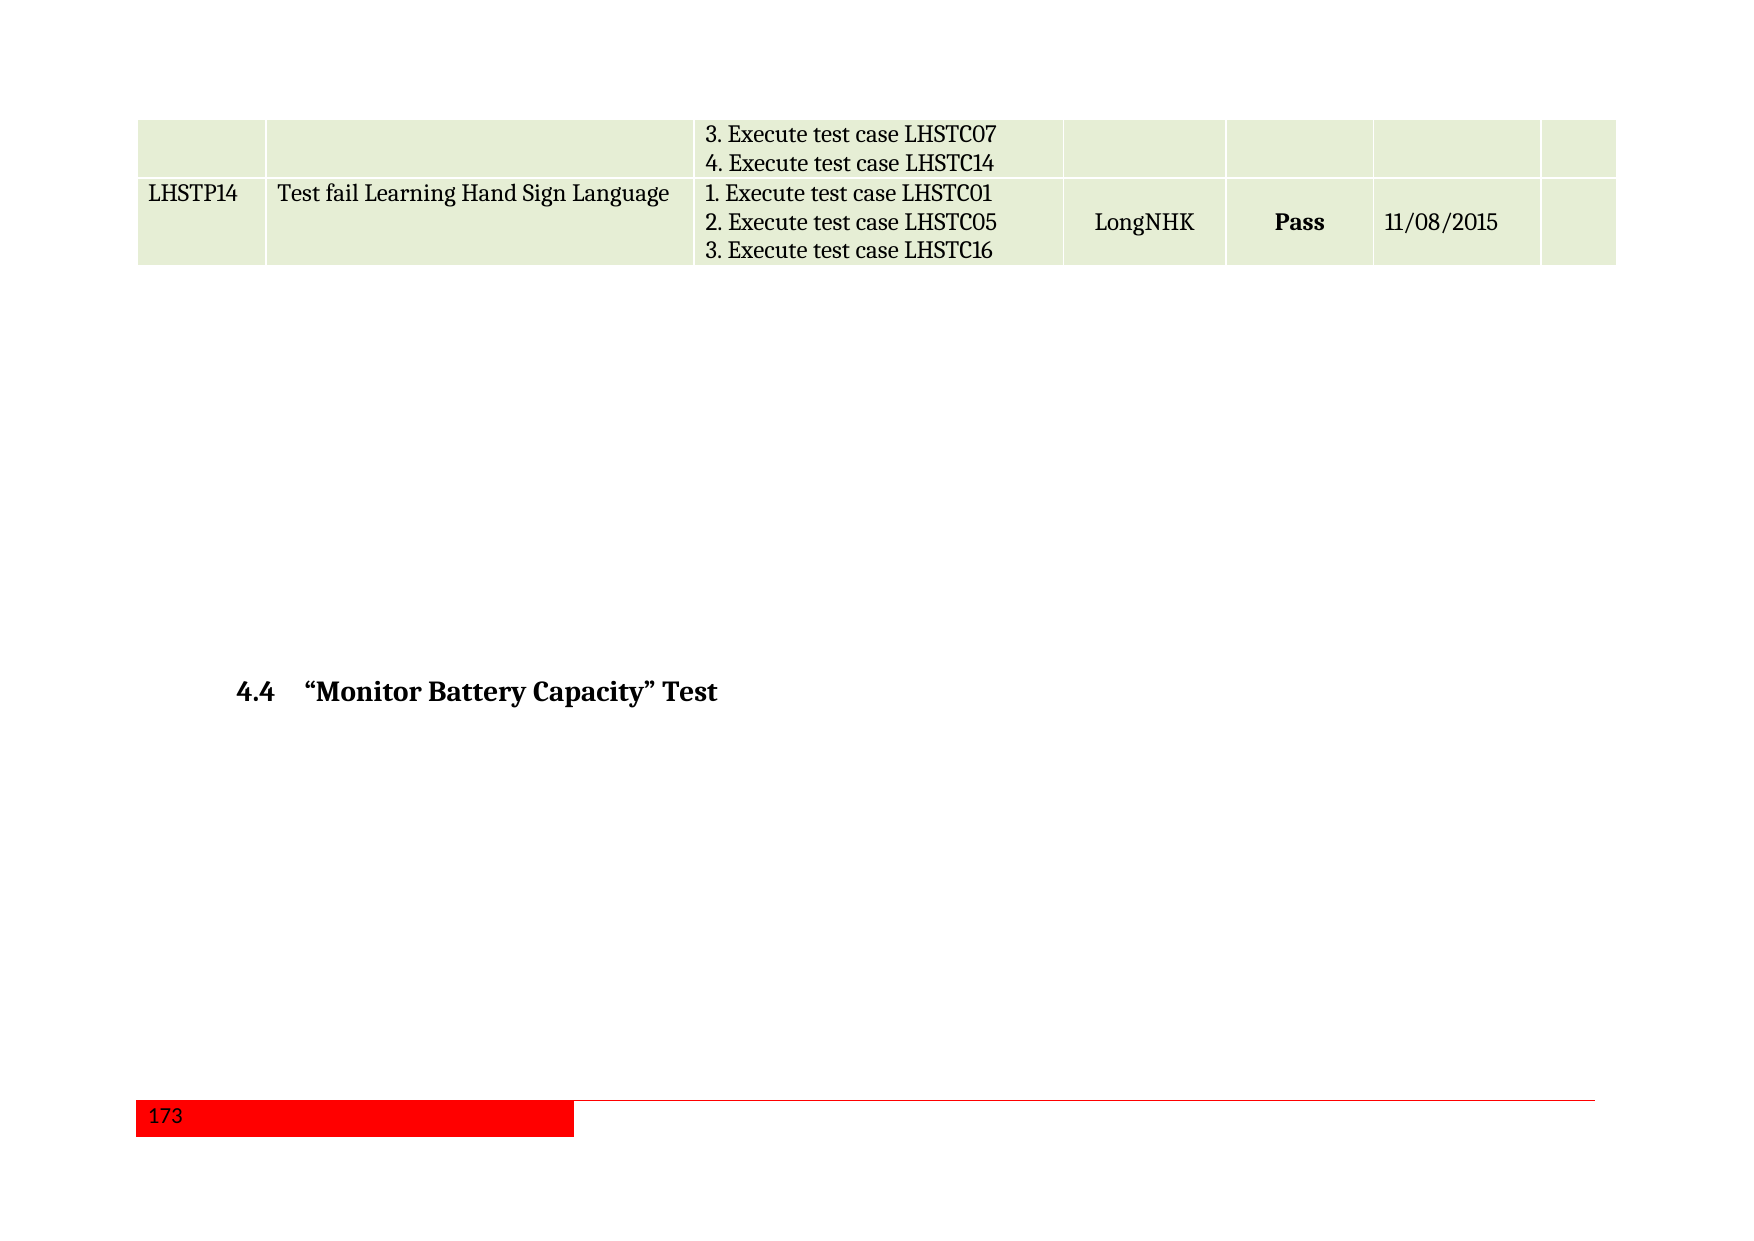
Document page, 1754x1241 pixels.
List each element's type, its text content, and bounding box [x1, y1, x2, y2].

subtitle “Monitor Battery Capacity” Test [236, 675, 1606, 709]
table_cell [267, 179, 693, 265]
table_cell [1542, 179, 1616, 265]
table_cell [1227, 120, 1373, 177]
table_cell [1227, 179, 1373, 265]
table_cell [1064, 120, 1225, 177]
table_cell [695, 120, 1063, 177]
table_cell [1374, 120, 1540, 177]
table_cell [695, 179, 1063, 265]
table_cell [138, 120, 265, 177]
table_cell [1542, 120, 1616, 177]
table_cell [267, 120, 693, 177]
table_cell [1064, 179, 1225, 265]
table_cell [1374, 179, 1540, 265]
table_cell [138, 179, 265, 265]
